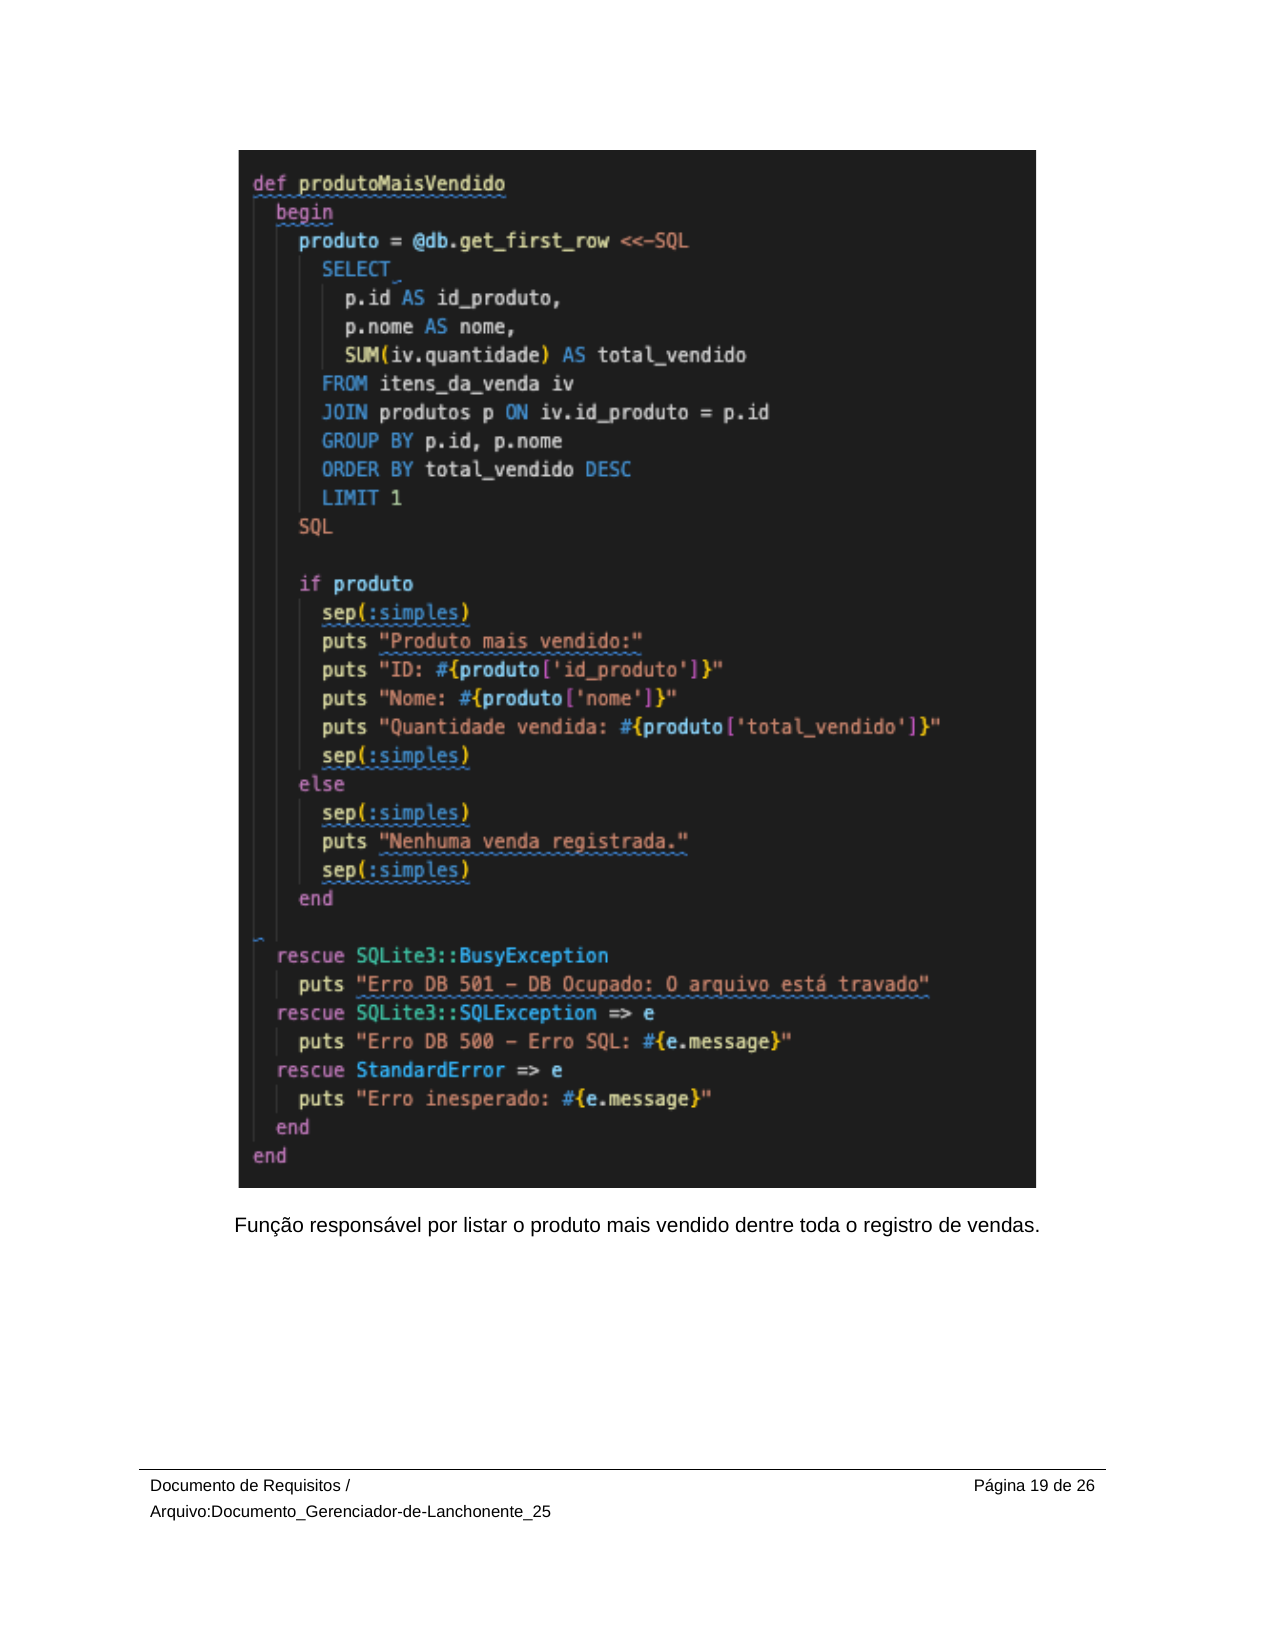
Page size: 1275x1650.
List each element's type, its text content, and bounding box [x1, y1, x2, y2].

picture [238, 150, 1037, 1188]
text Função responsável por listar o produto mais vendido dentre toda o registro de vendas. [150, 1213, 1125, 1237]
